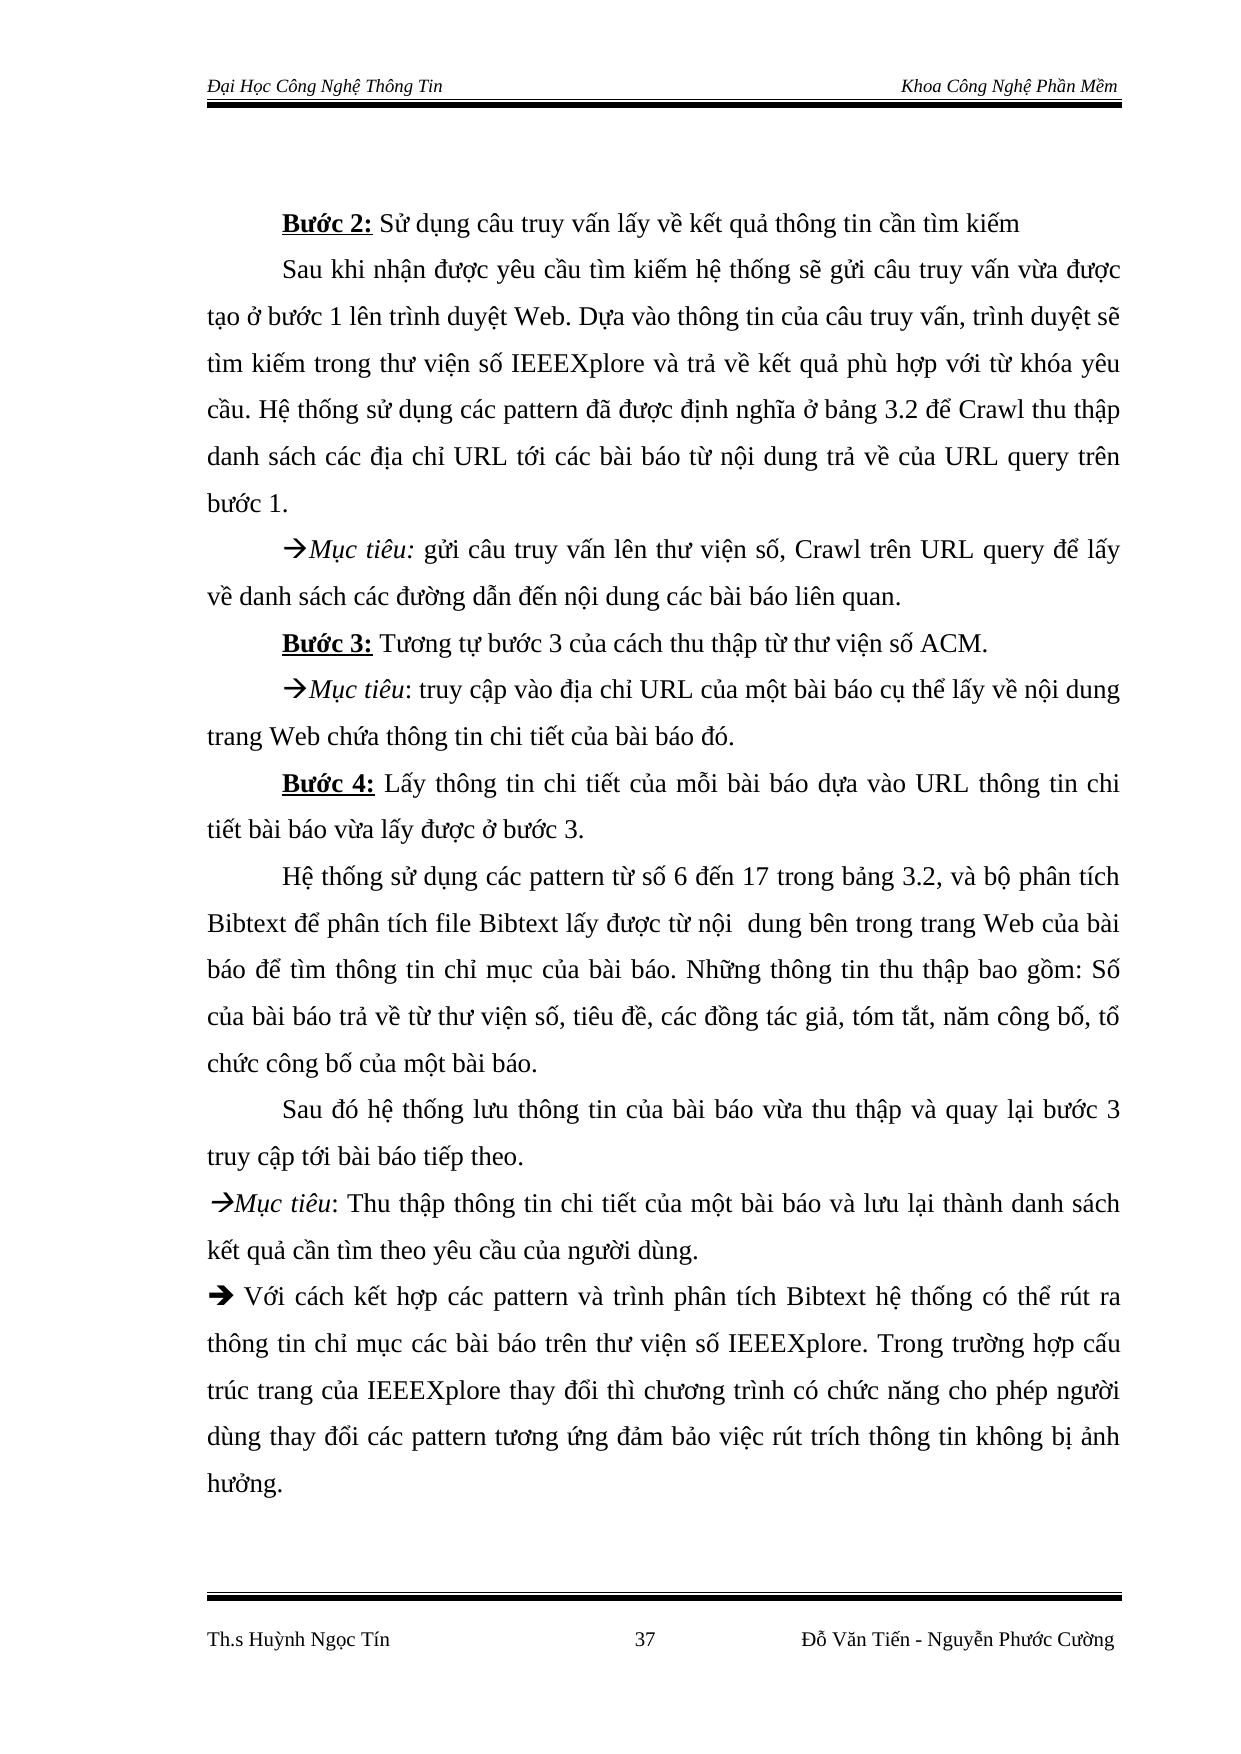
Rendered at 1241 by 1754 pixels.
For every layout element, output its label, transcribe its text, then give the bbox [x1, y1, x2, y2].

text Hệ thống sử dụng các pattern từ số 6 đến 17 trong bảng 3.2, và bộ phân tích Bibtext để phân tích file Bibtext lấy được từ nội dung bên trong trang Web của bài báo để tìm thông tin chỉ mục của bài báo. Những thông tin thu thập bao gồm: Số của bài báo trả về từ thư viện số, tiêu đề, các đồng tác giả, tóm tắt, năm công bố, tổ chức công bố của một bài báo. [207, 860, 1122, 1078]
text Sau khi nhận được yêu cầu tìm kiếm hệ thống sẽ gửi câu truy vấn vừa được tạo ở bước 1 lên trình duyệt Web. Dựa vào thông tin của câu truy vấn, trình duyệt sẽ tìm kiếm trong thư viện số IEEEXplore và trả về kết quả phù hợp với từ khóa yêu cầu. Hệ thống sử dụng các pattern đã được định nghĩa ở bảng 3.2 để Crawl thu thập danh sách các địa chỉ URL tới các bài báo từ nội dung trả về của URL query trên bước 1. [207, 253, 1122, 518]
text Mục tiêu: gửi câu truy vấn lên thư viện số, Crawl trên URL query để lấy về danh sách các đường dẫn đến nội dung các bài báo liên quan. [207, 533, 1122, 611]
text Bước 3: Tương tự bước 3 của cách thu thập từ thư viện số ACM. [207, 627, 1122, 658]
text Bước 4: Lấy thông tin chi tiết của mỗi bài báo dựa vào URL thông tin chi tiết bài báo vừa lấy được ở bước 3. [207, 767, 1122, 845]
text Với cách kết hợp các pattern và trình phân tích Bibtext hệ thống có thể rút ra thông tin chỉ mục các bài báo trên thư viện số IEEEXplore. Trong trường hợp cấu trúc trang của IEEEXplore thay đổi thì chương trình có chức năng cho phép người dùng thay đổi các pattern tương ứng đảm bảo việc rút trích thông tin không bị ảnh hưởng. [207, 1280, 1122, 1498]
text Mục tiêu: Thu thập thông tin chi tiết của một bài báo và lưu lại thành danh sách kết quả cần tìm theo yêu cầu của người dùng. [207, 1187, 1122, 1265]
text Mục tiêu: truy cập vào địa chỉ URL của một bài báo cụ thể lấy về nội dung trang Web chứa thông tin chi tiết của bài báo đó. [207, 673, 1122, 751]
text Bước 2: Sử dụng câu truy vấn lấy về kết quả thông tin cần tìm kiếm [207, 207, 1122, 238]
text Sau đó hệ thống lưu thông tin của bài báo vừa thu thập và quay lại bước 3 truy cập tới bài báo tiếp theo. [207, 1094, 1122, 1171]
